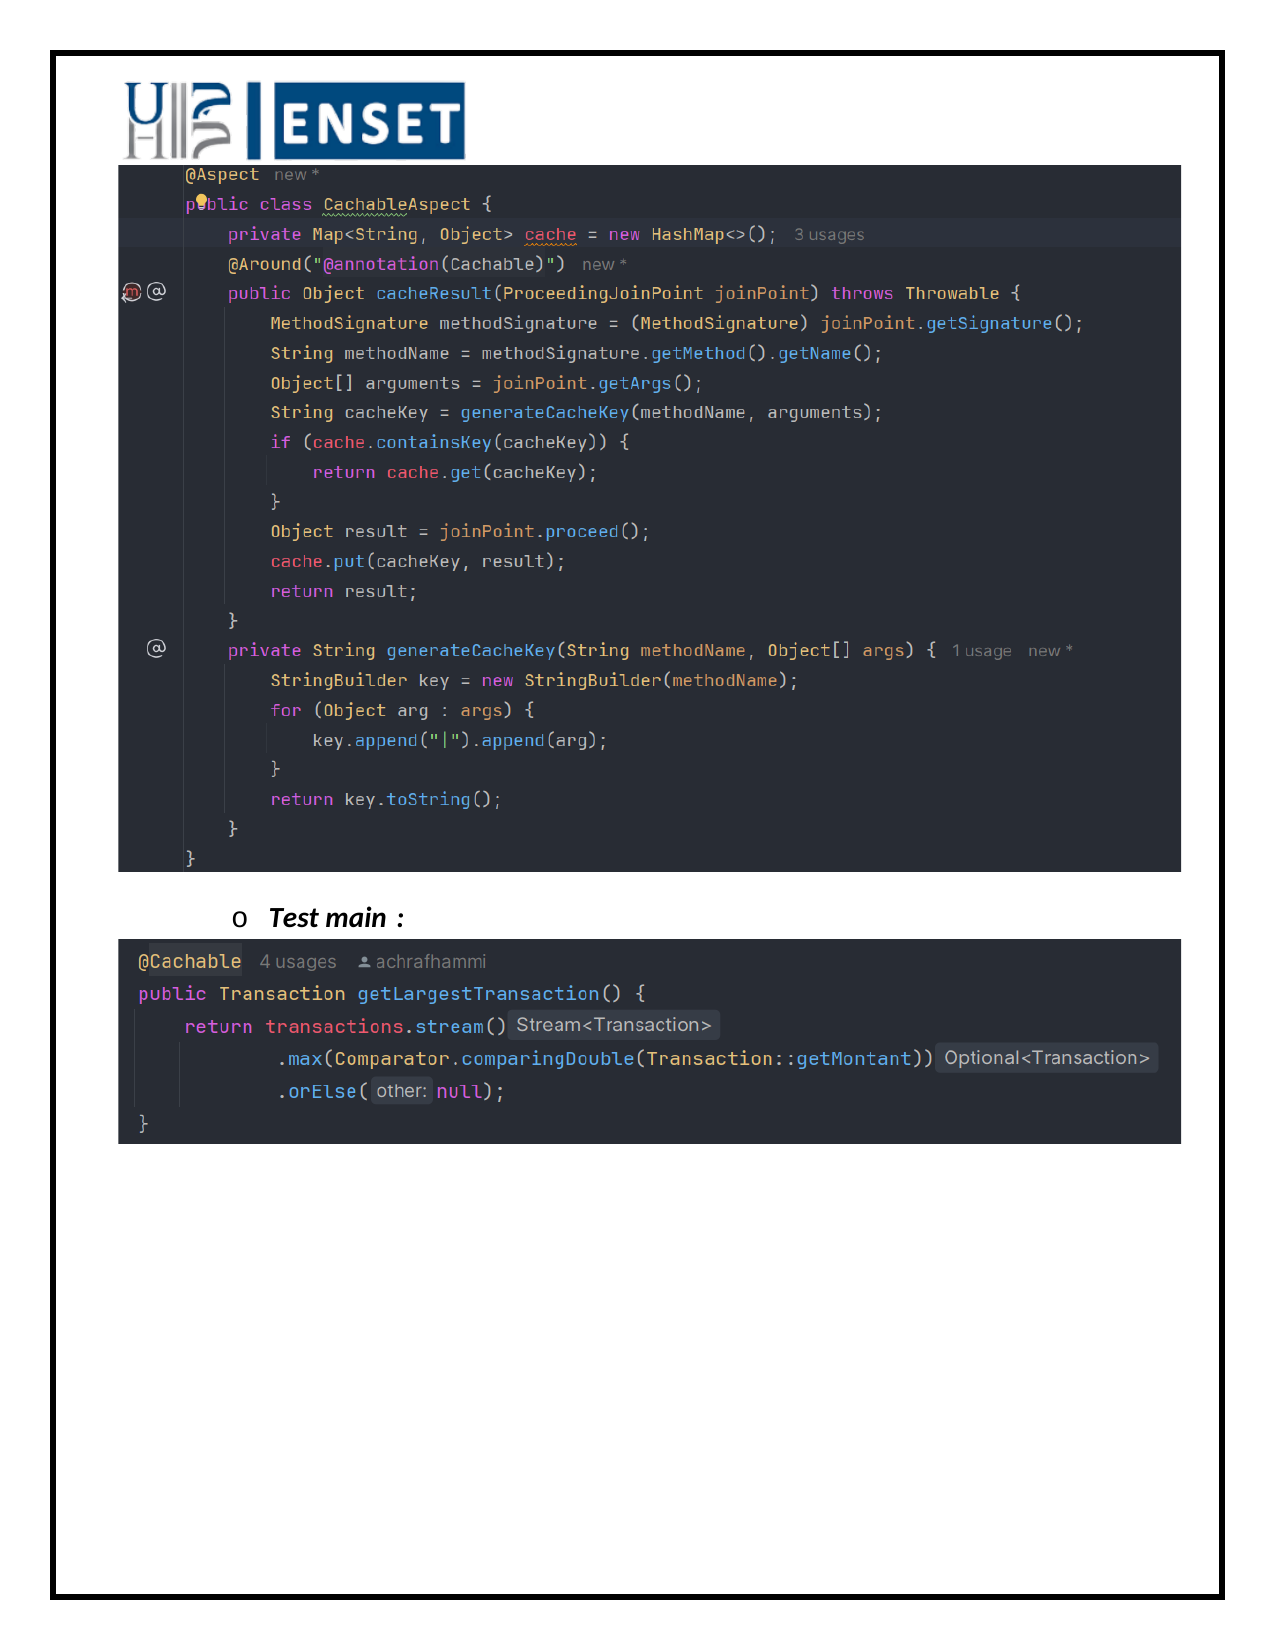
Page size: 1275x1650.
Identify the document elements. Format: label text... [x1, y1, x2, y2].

subtitle Test main : [231, 899, 1181, 936]
picture [118, 75, 1182, 872]
picture [118, 939, 1182, 1144]
